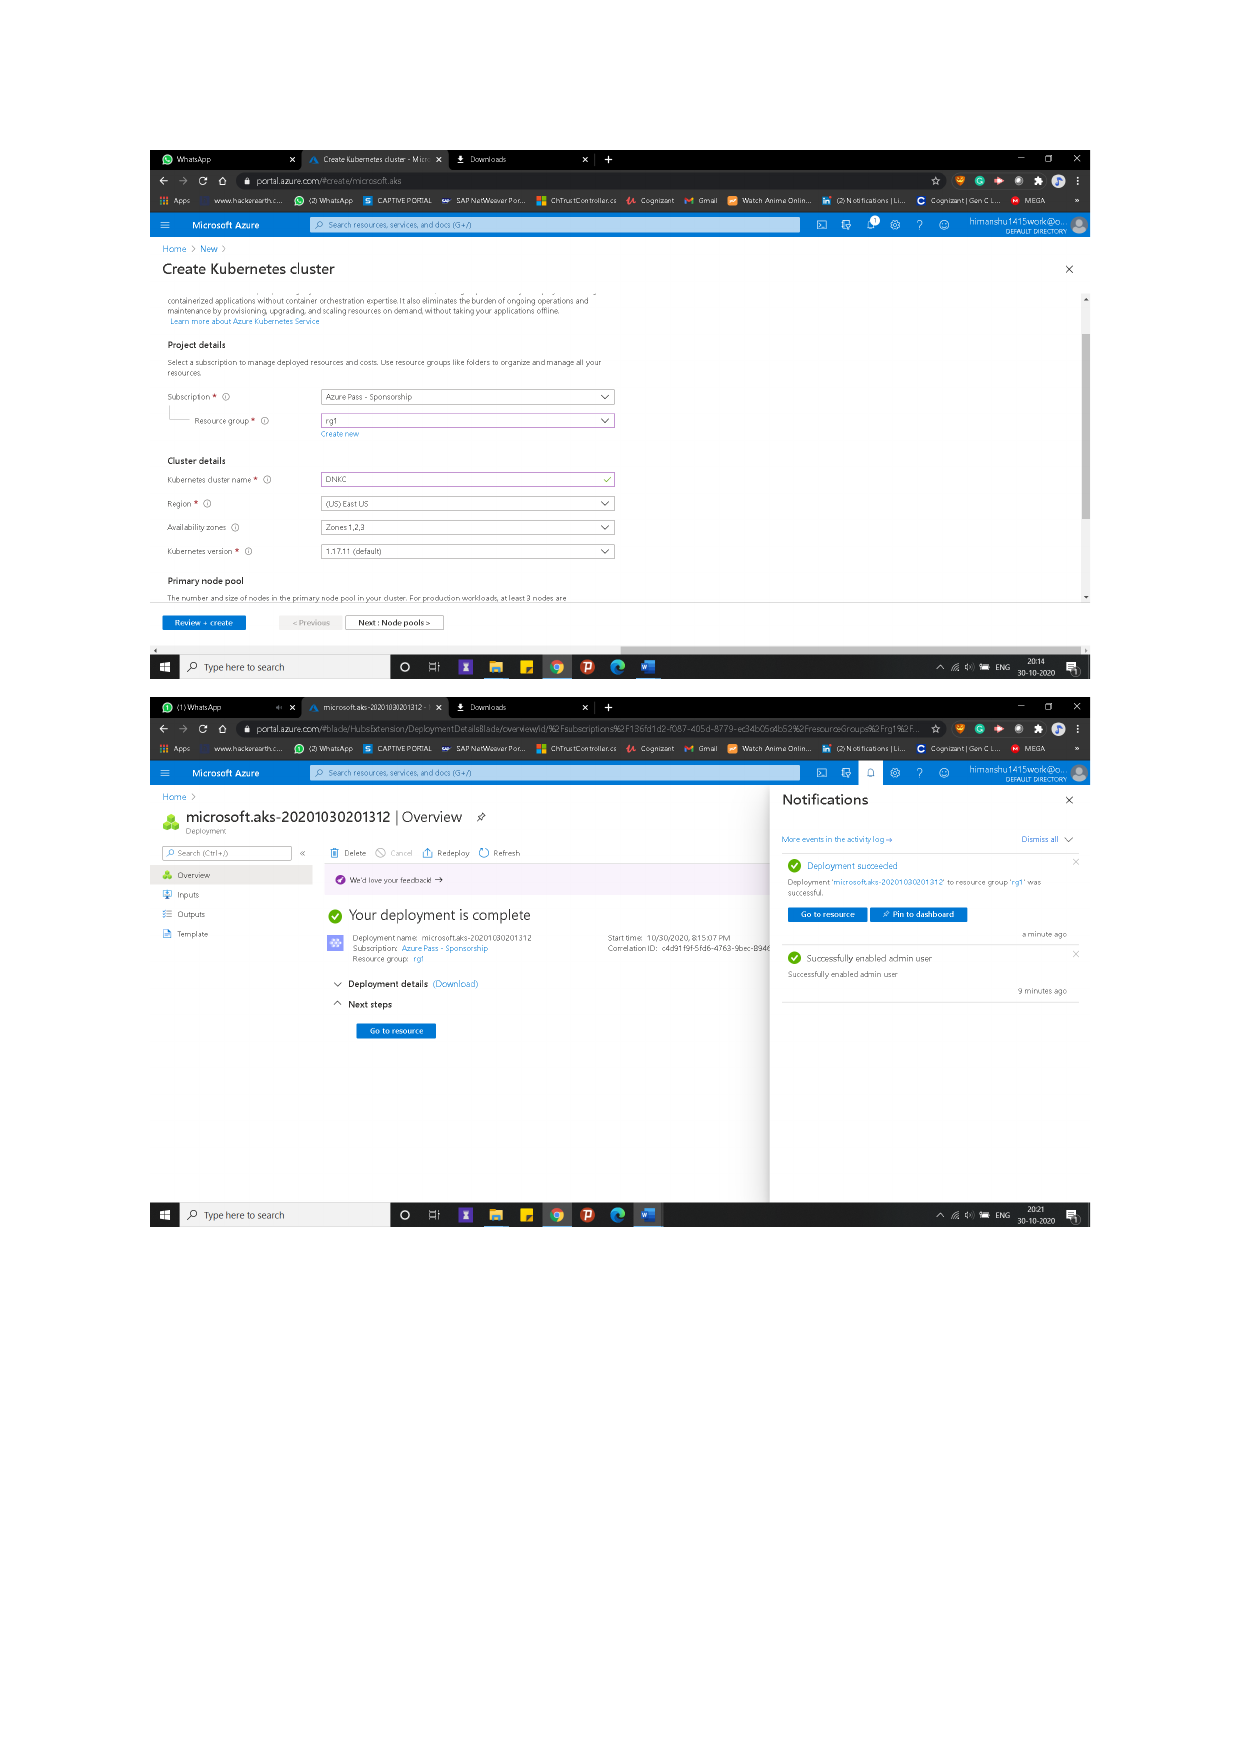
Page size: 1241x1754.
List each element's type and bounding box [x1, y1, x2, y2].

picture [150, 697, 1091, 1227]
picture [150, 150, 1091, 679]
